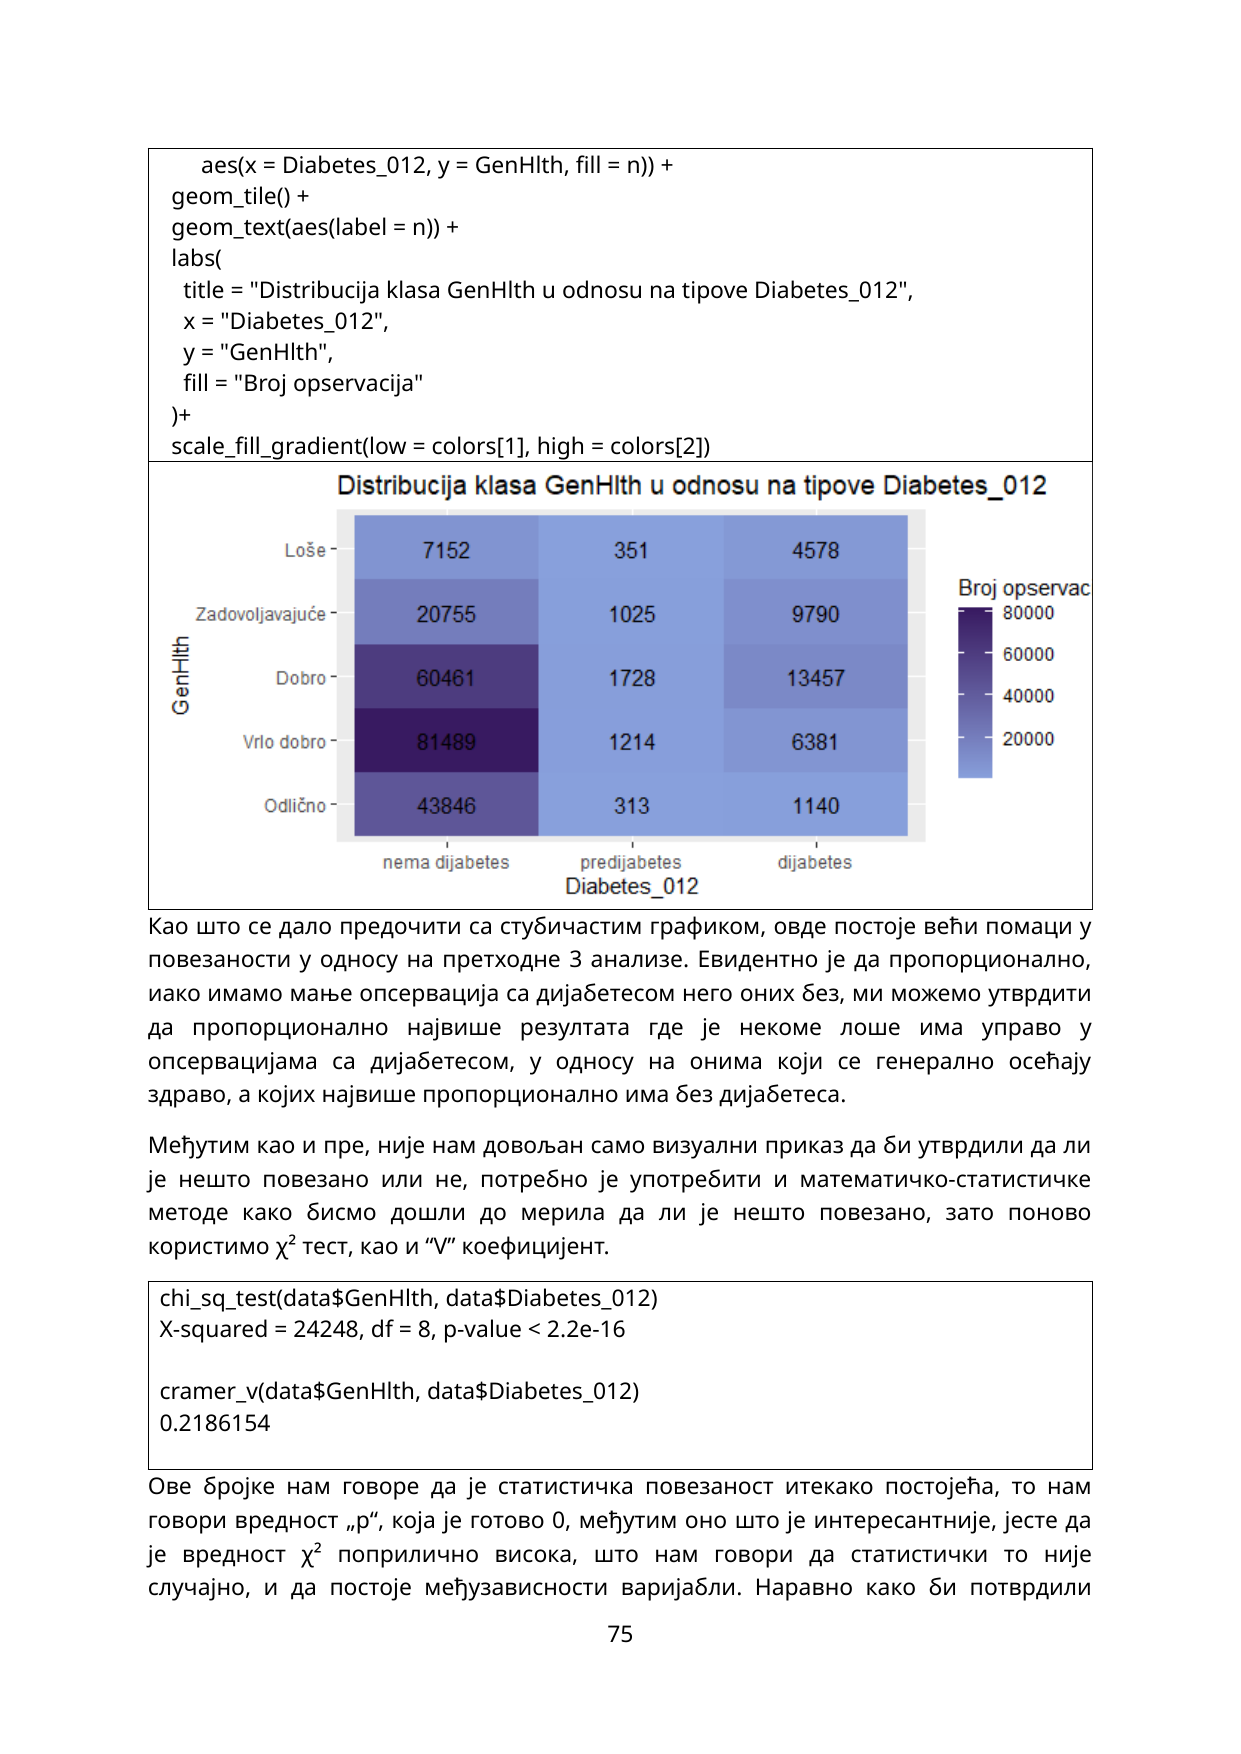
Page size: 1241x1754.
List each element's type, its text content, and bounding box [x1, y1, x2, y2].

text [148, 1470, 1093, 1603]
table_header chi_sq_test(data$GenHlth, data$Diabetes_012) X-squared = 24248, df = 8, p-value < 2.2e-16 cramer_v(data$GenHlth, data$Diabetes_012) 0.2186154 [149, 1282, 1092, 1469]
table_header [149, 149, 1092, 461]
picture [159, 462, 1093, 909]
table_cell [149, 462, 159, 909]
text Међутим као и пре, није нам довољан само визуални приказ да би утврдили да ли је нешто повезано или не, потребно је употребити и математичко-статистичке методе како бисмо дошли до мерила да ли је нешто повезано, зато поново користимо χ² тест, као и “V” коефицијент. [148, 1129, 1093, 1261]
text Као што се дало предочити са стубичастим графиком, овде постоје већи помаци у повезаности у односу на претходне 3 анализе. Евидентно је да пропорционално, иако имамо мање опсервација са дијабетесом него оних без, ми можемо утврдити да пропорционално највише резултата где је некоме лоше има управо у опсервацијама са дијабетесом, у односу на онима који се генерално осећају здраво, а којих највише пропорционално има без дијабетеса. [148, 910, 1093, 1110]
